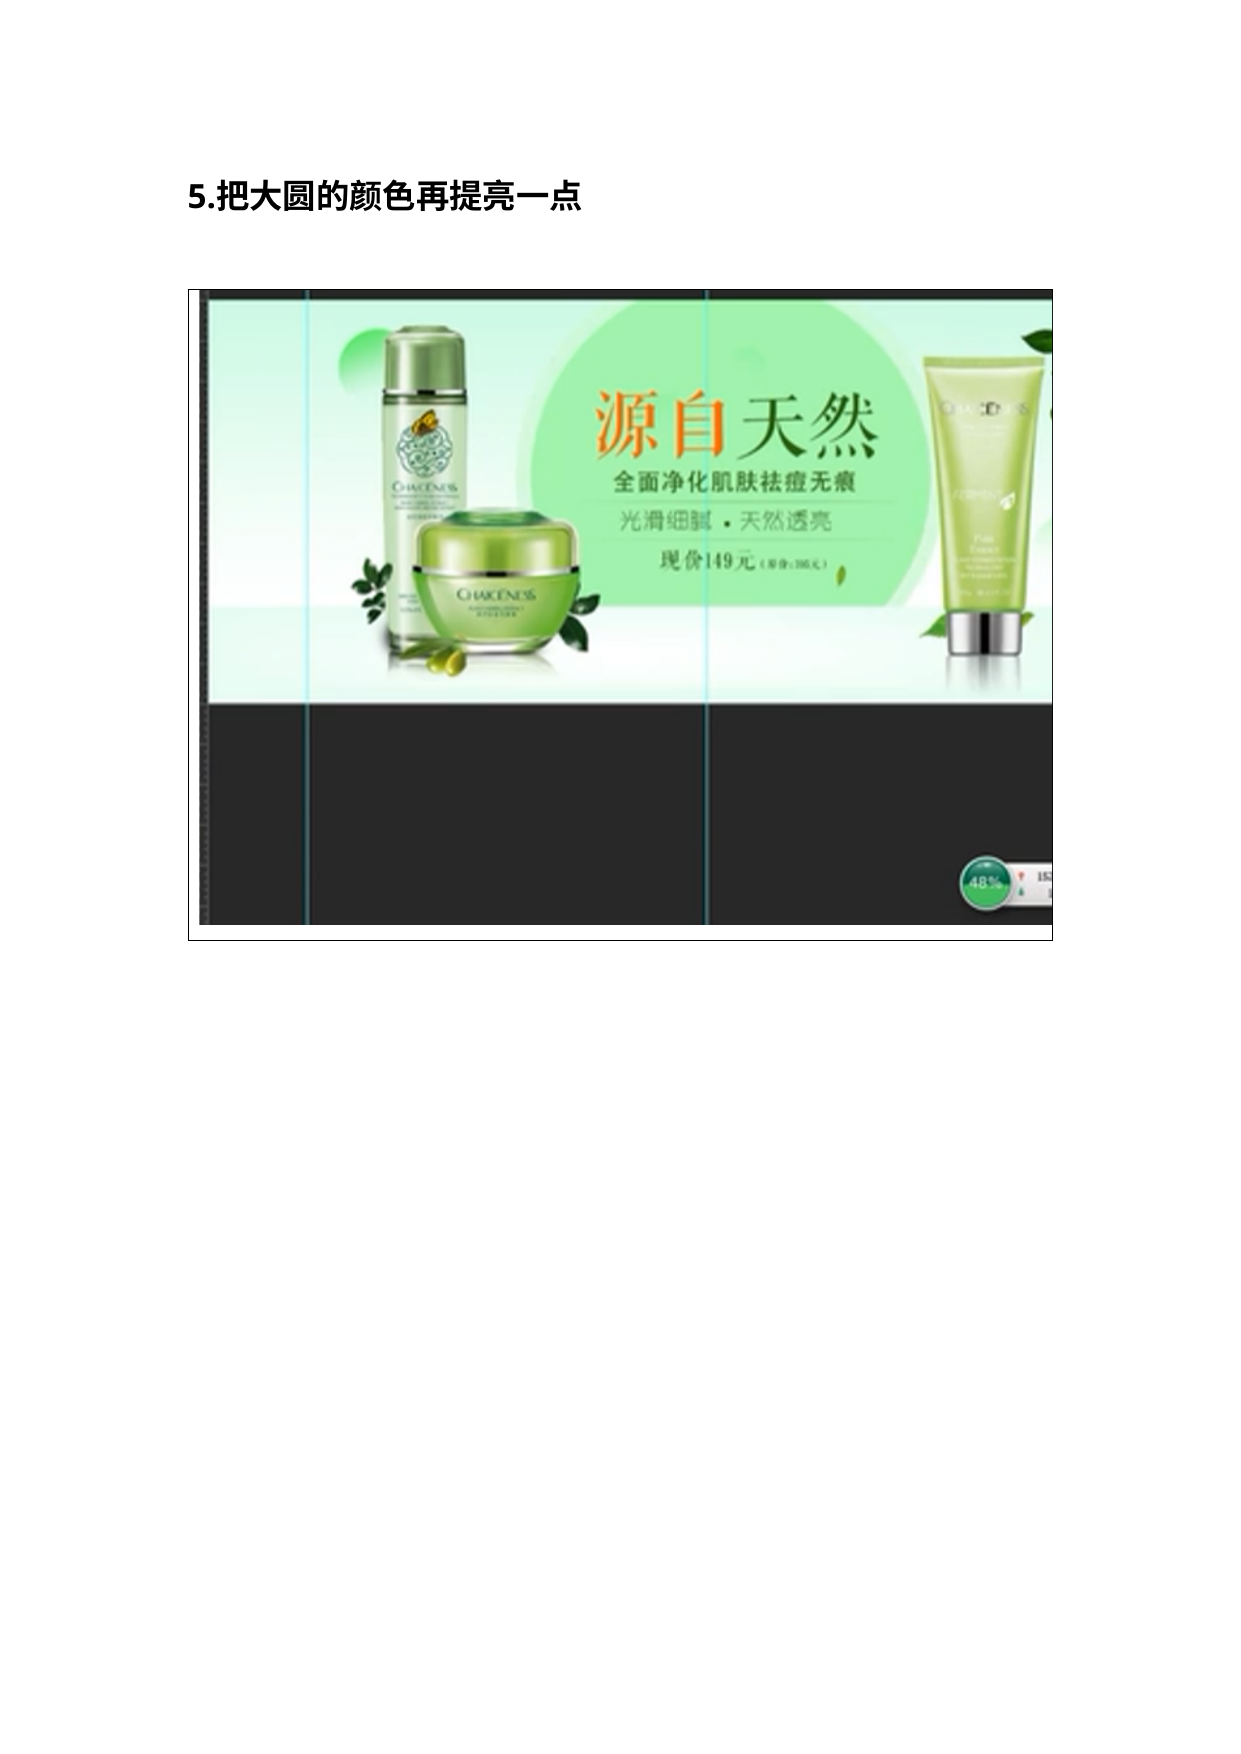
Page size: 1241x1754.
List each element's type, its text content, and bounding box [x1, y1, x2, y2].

table_header [189, 290, 1052, 940]
picture [199, 290, 1053, 925]
subtitle 5.把大圆的颜色再提亮一点 [187, 162, 1053, 227]
